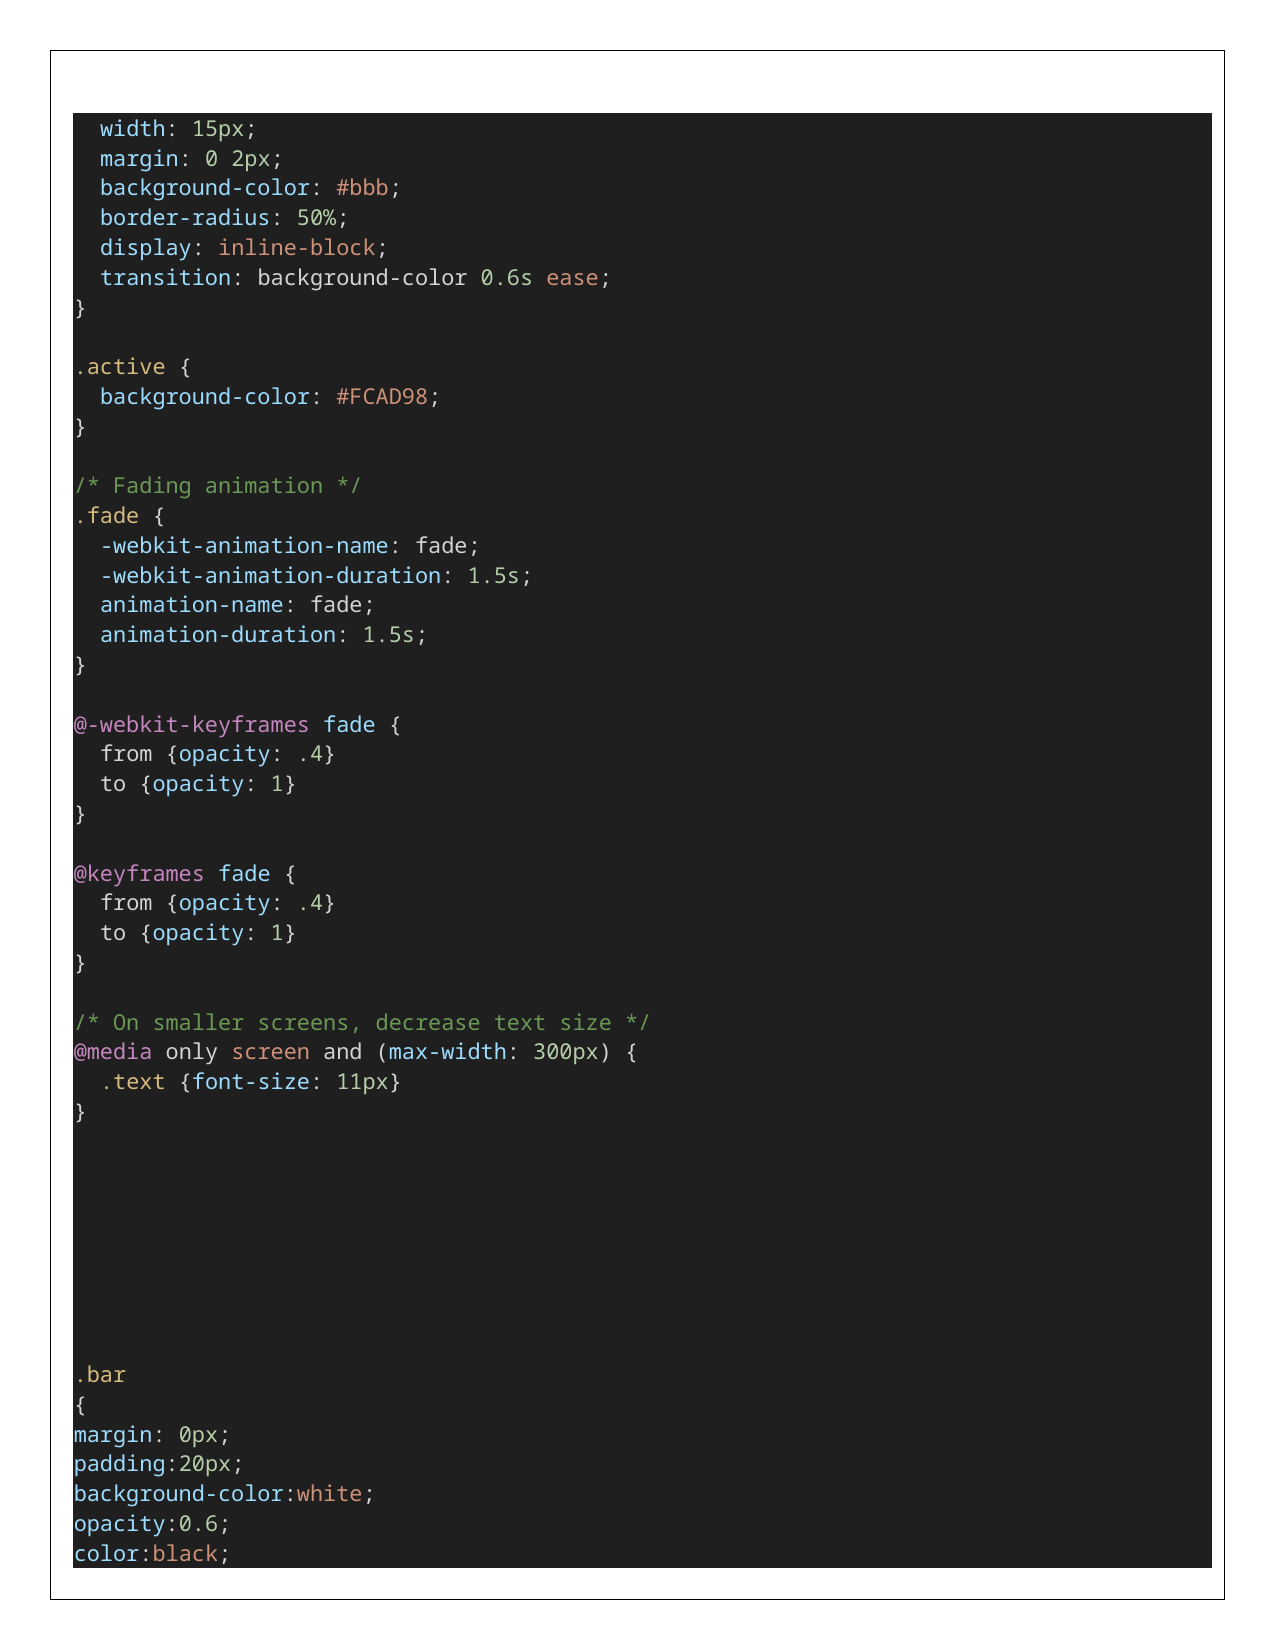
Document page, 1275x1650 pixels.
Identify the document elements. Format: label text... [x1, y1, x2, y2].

text to {opacity: 1} [73, 768, 1212, 798]
text -webkit-animation-name: fade; [73, 530, 1212, 559]
text /* On smaller screens, decrease text size */ [73, 1006, 1212, 1036]
text background-color:white; [73, 1478, 1212, 1508]
text from {opacity: .4} [73, 738, 1212, 768]
text from {opacity: .4} [73, 887, 1212, 917]
text animation-name: fade; [73, 589, 1212, 619]
text /* Fading animation */ [73, 470, 1212, 500]
text border-radius: 50%; [73, 202, 1212, 232]
text margin: 0 2px; [73, 142, 1212, 172]
text display: inline-block; [73, 232, 1212, 262]
text } [73, 411, 1212, 440]
text transition: background-color 0.6s ease; [73, 262, 1212, 291]
text -webkit-animation-duration: 1.5s; [73, 559, 1212, 589]
text padding:20px; [73, 1448, 1212, 1478]
text } [73, 649, 1212, 679]
text opacity:0.6; [73, 1508, 1212, 1538]
text color:black; [73, 1538, 1212, 1568]
text background-color: #FCAD98; [73, 381, 1212, 411]
text background-color: #bbb; [73, 172, 1212, 202]
text to {opacity: 1} [73, 917, 1212, 947]
text @keyframes fade { [73, 857, 1212, 887]
text } [73, 947, 1212, 977]
text .bar [73, 1359, 1212, 1389]
text } [73, 291, 1212, 321]
text @media only screen and (max-width: 300px) { [73, 1036, 1212, 1066]
text width: 15px; [73, 113, 1212, 142]
text animation-duration: 1.5s; [73, 619, 1212, 649]
text margin: 0px; [73, 1419, 1212, 1448]
text .active { [73, 351, 1212, 381]
text { [73, 1389, 1212, 1419]
text } [73, 1096, 1212, 1126]
text .fade { [73, 500, 1212, 530]
text @-webkit-keyframes fade { [73, 708, 1212, 738]
text } [73, 798, 1212, 828]
text .text {font-size: 11px} [73, 1066, 1212, 1096]
